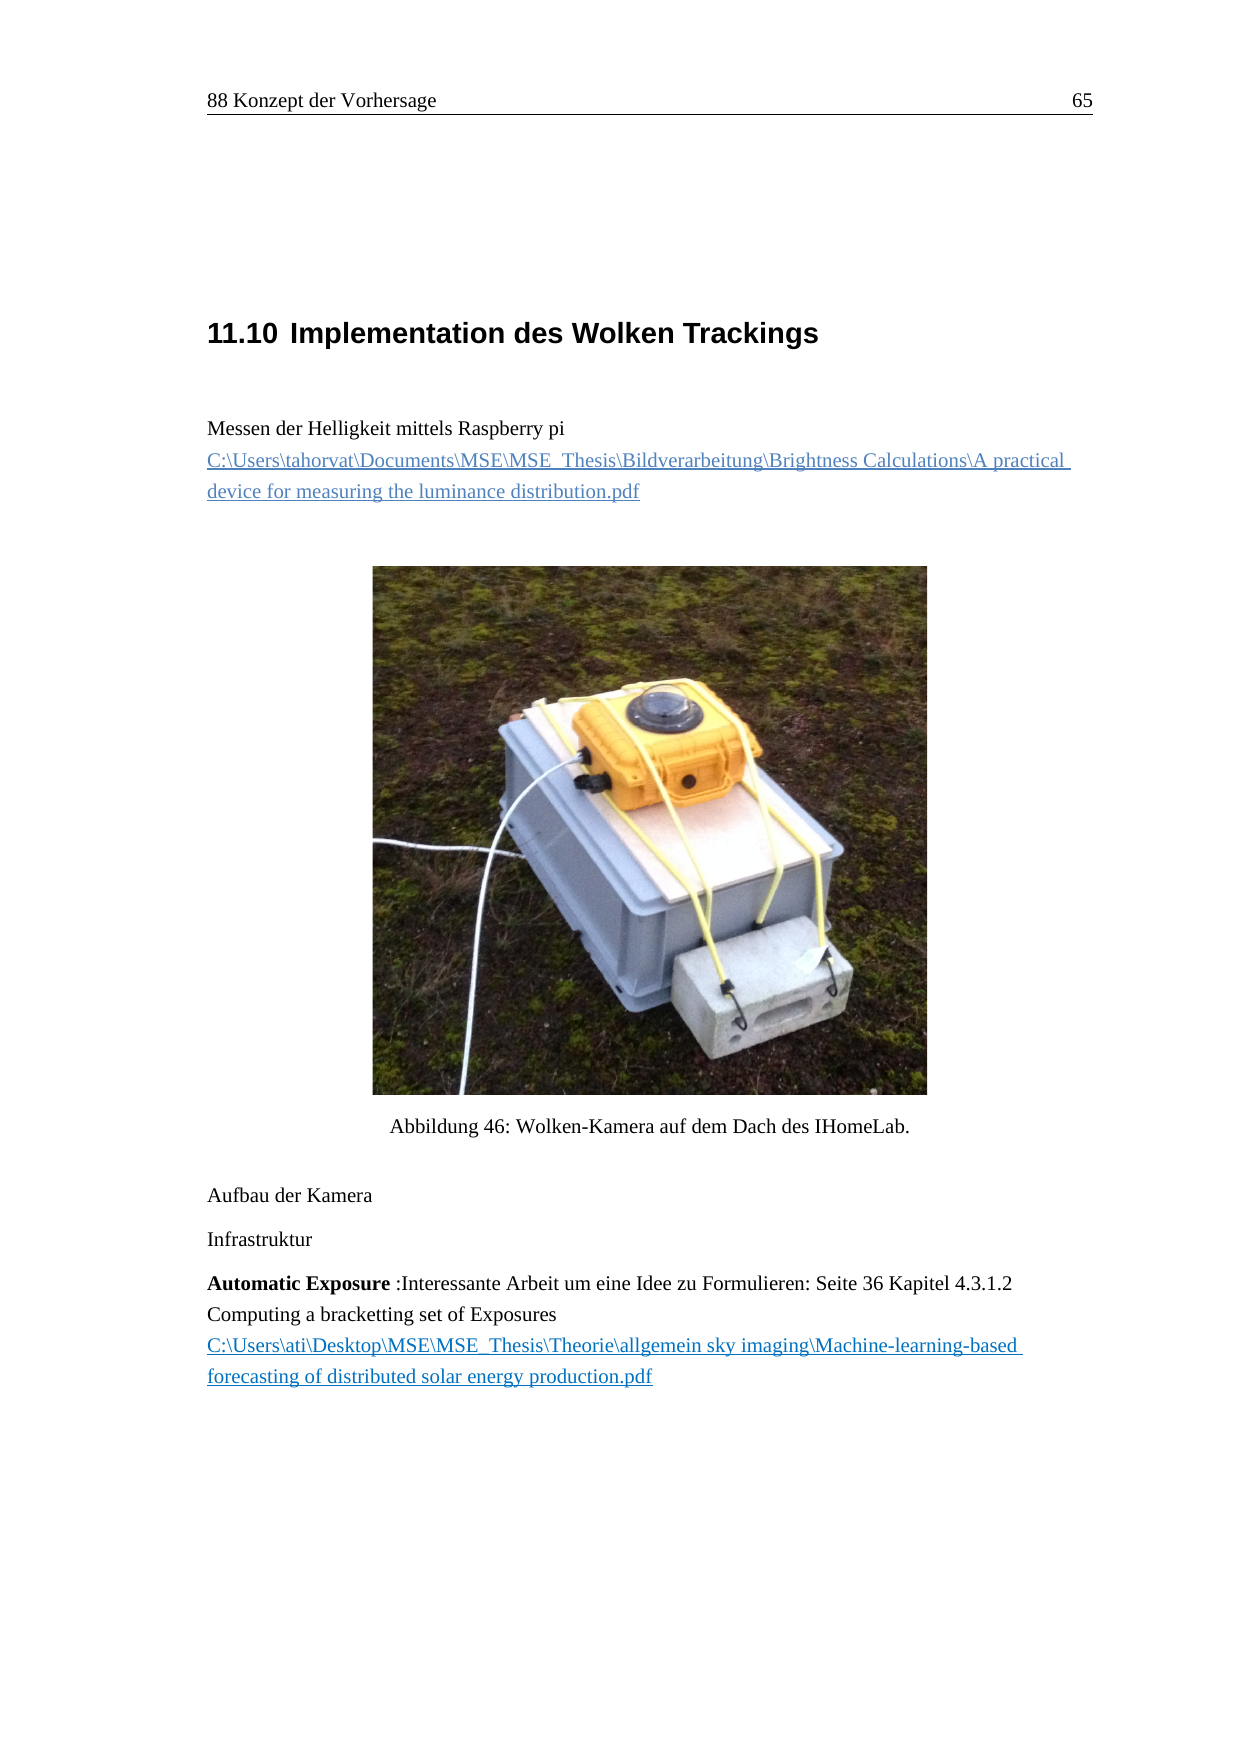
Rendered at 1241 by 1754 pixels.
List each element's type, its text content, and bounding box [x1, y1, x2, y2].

text Aufbau der Kamera [207, 1183, 1093, 1207]
text Messen der Helligkeit mittels Raspberry pi C:\Users\tahorvat\Documents\MSE\MSE_Thesis\Bildverarbeitung\Brightness Calculations\A practical device for measuring the luminance distribution.pdf [207, 416, 1093, 503]
text Abbildung 46: Wolken-Kamera auf dem Dach des IHomeLab. [207, 1114, 1093, 1138]
text Infrastruktur [207, 1227, 1093, 1251]
picture [372, 566, 928, 1095]
subtitle Implementation des Wolken Trackings [207, 316, 1093, 350]
text Automatic Exposure :Interessante Arbeit um eine Idee zu Formulieren: Seite 36 Kapitel 4.3.1.2 Computing a bracketting set of Exposures C:\Users\ati\Desktop\MSE\MSE_Thesis\Theorie\allgemein sky imaging\Machine-learning-based forecasting of distributed solar energy production.pdf [207, 1271, 1093, 1388]
